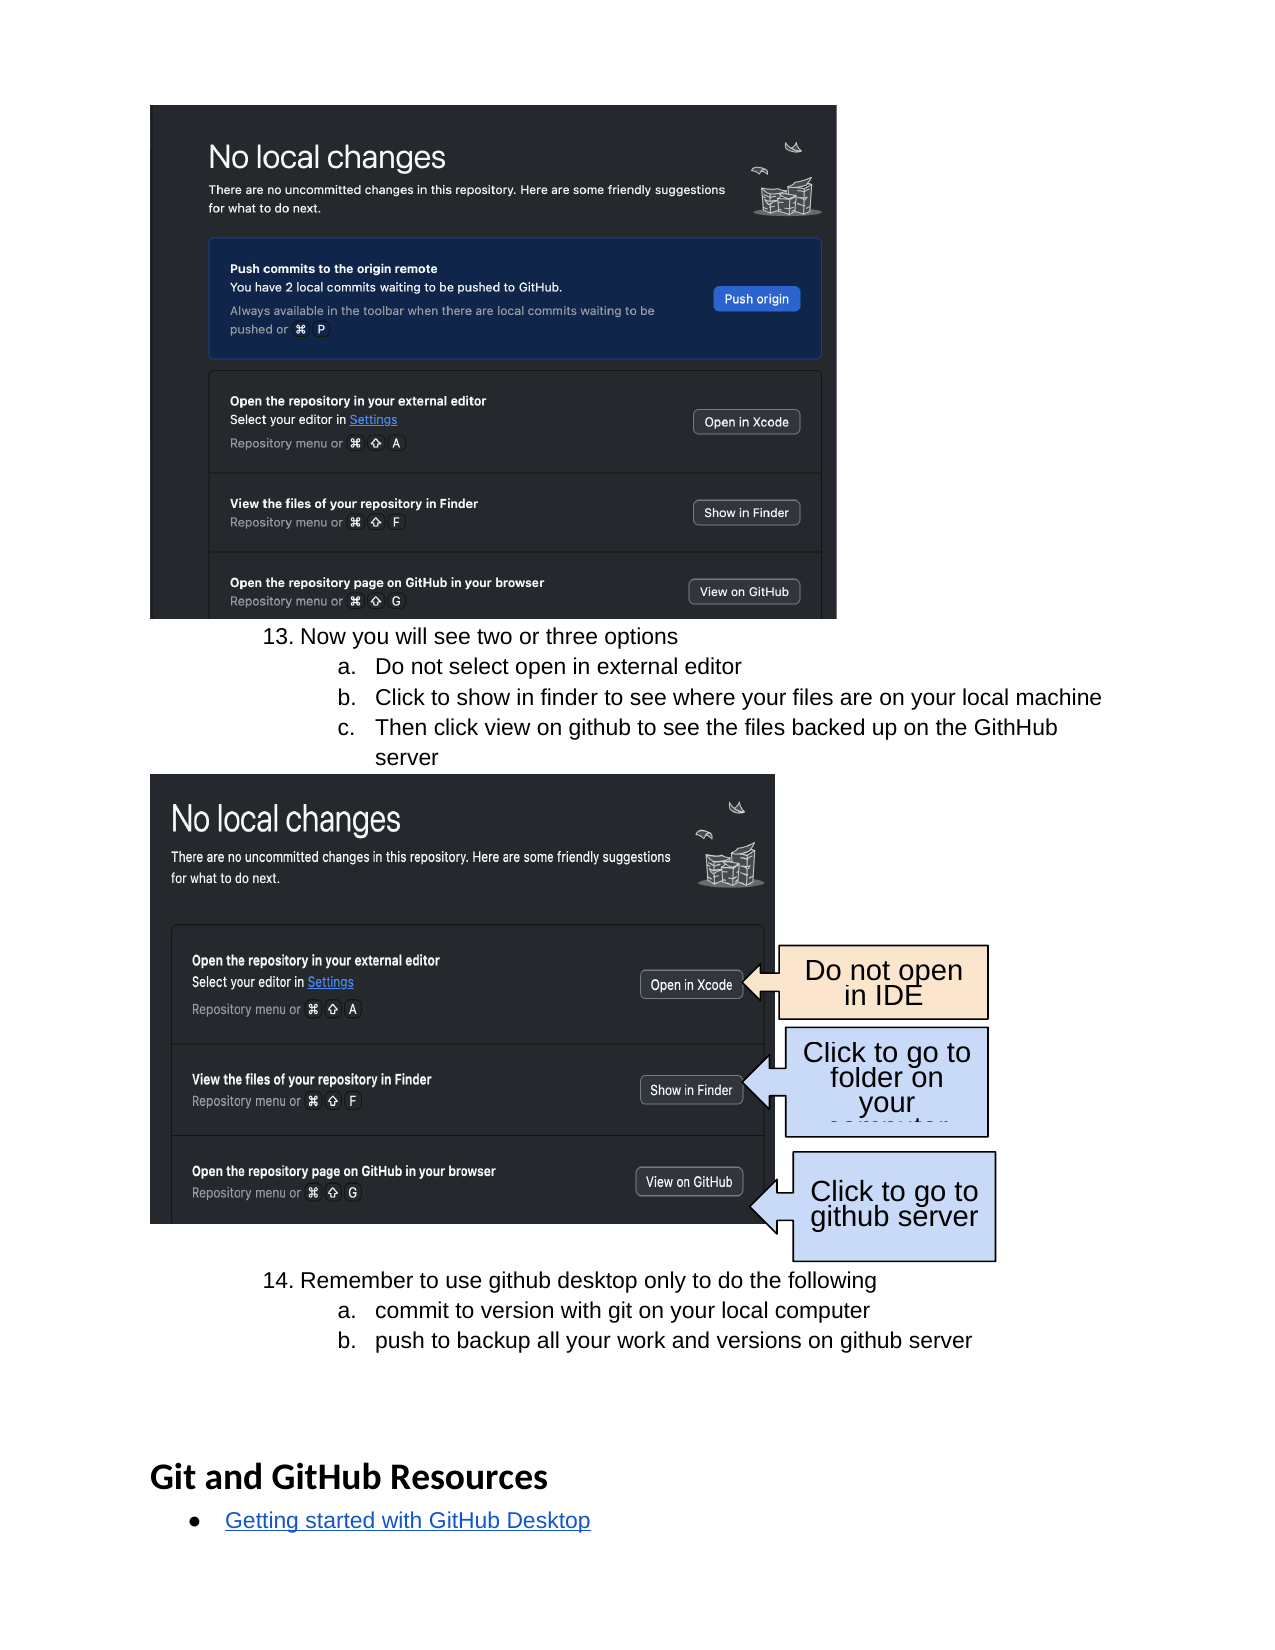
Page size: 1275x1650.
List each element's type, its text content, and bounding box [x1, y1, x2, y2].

picture [150, 774, 775, 1224]
list Getting started with GitHub Desktop [187, 1507, 1125, 1533]
list Click to show in finder to see where your files are on your local machine [337, 683, 1125, 710]
list push to backup all your work and versions on github server [337, 1327, 1125, 1353]
list Now you will see two or three options [262, 623, 1125, 649]
picture [150, 105, 837, 619]
list Do not select open in external editor [337, 653, 1125, 680]
list commit to version with git on your local computer [337, 1297, 1125, 1323]
list Remember to use github desktop only to do the following [262, 1267, 1125, 1293]
list Then click view on github to see the files backed up on the GithHub server [337, 714, 1125, 770]
subtitle Git and GitHub Resources [150, 1453, 1125, 1499]
